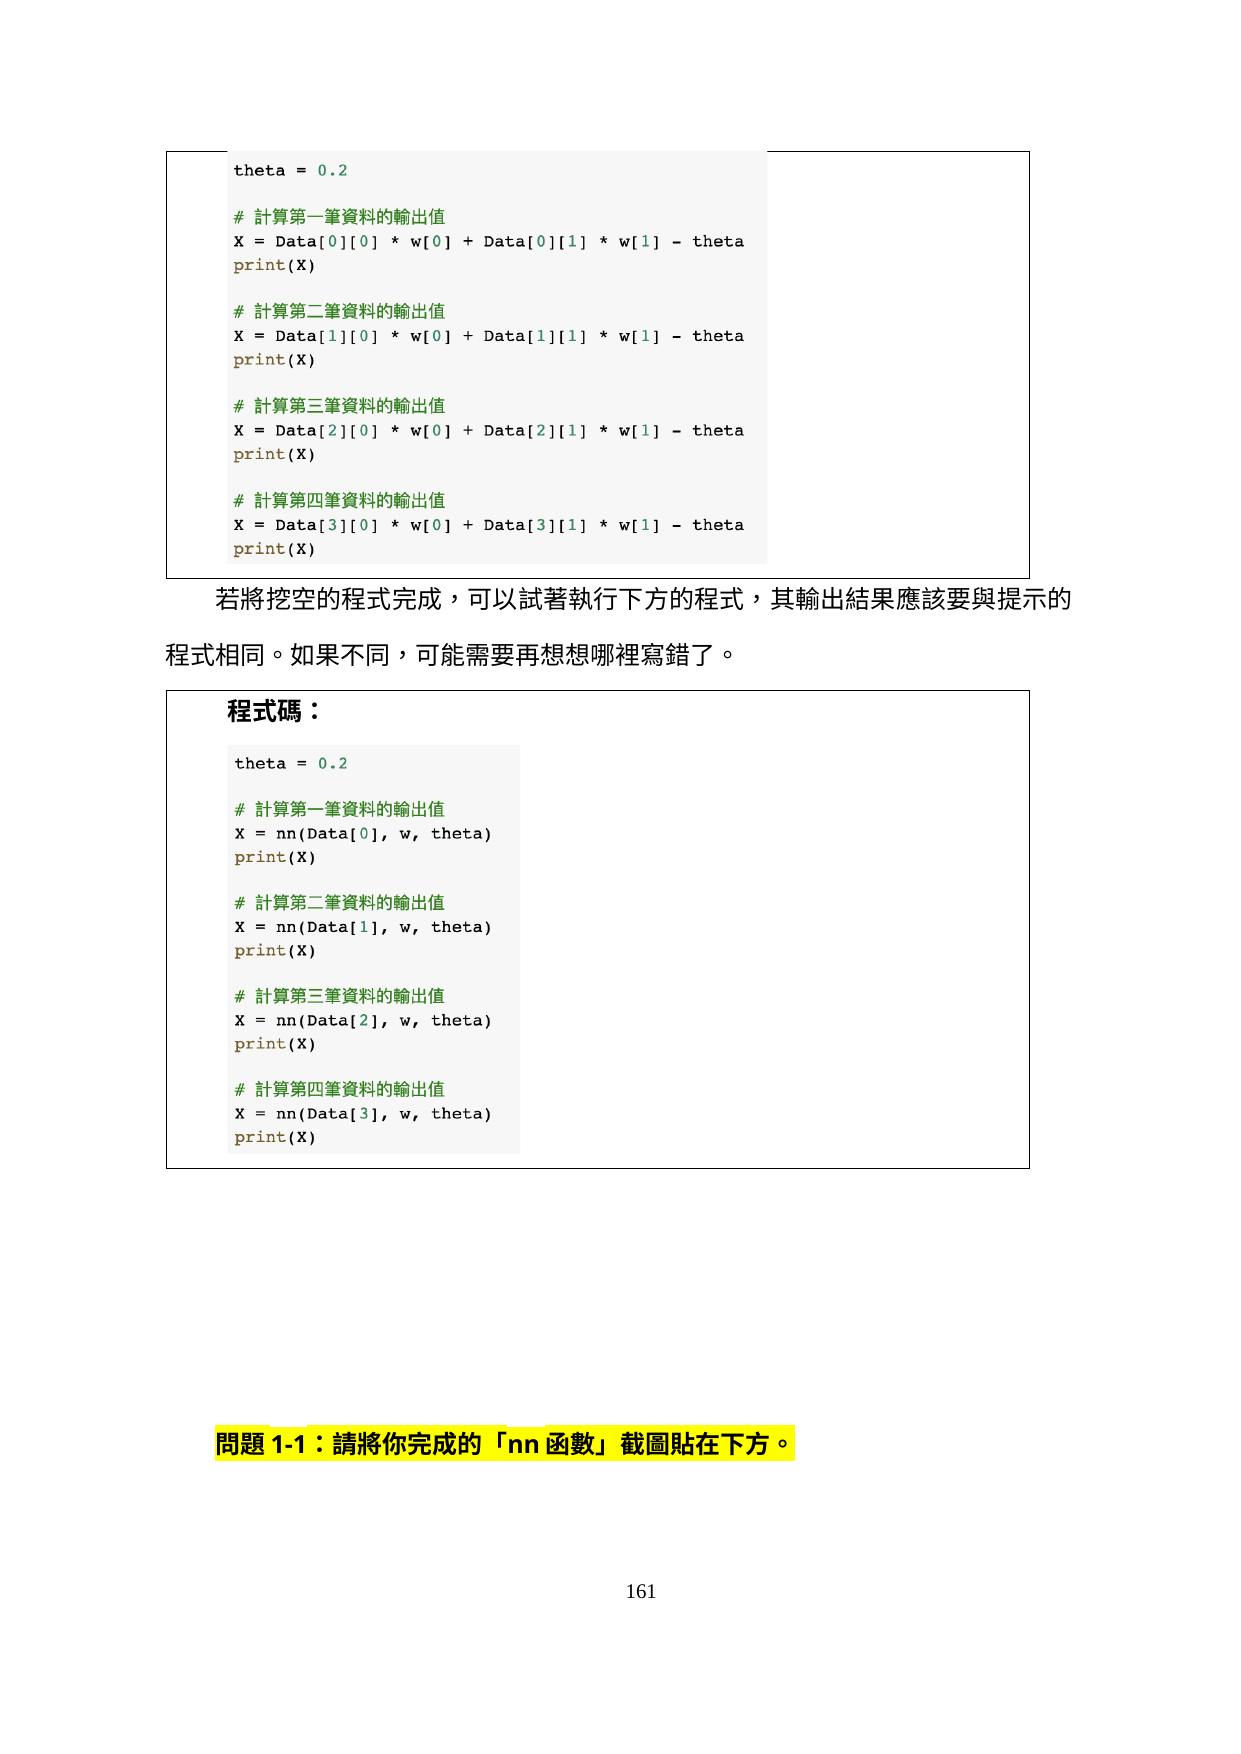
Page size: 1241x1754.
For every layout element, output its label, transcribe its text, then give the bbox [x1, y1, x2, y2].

table_header 程式碼： [167, 691, 1029, 1168]
text 問題1-1：請將你完成的「nn函數」截圖貼在下方。 [165, 1424, 1075, 1461]
table_header 提示： 試著執行下方的程式，在這邊就是將資料的「長、寬」與對應的權重相乘後加總，再減去𝜃值。 程式碼： [167, 152, 1029, 577]
picture [227, 151, 768, 564]
picture [227, 745, 521, 1154]
text 若將挖空的程式完成，可以試著執行下方的程式，其輸出結果應該要與提示的程式相同。如果不同，可能需要再想想哪裡寫錯了。 [165, 578, 1075, 672]
